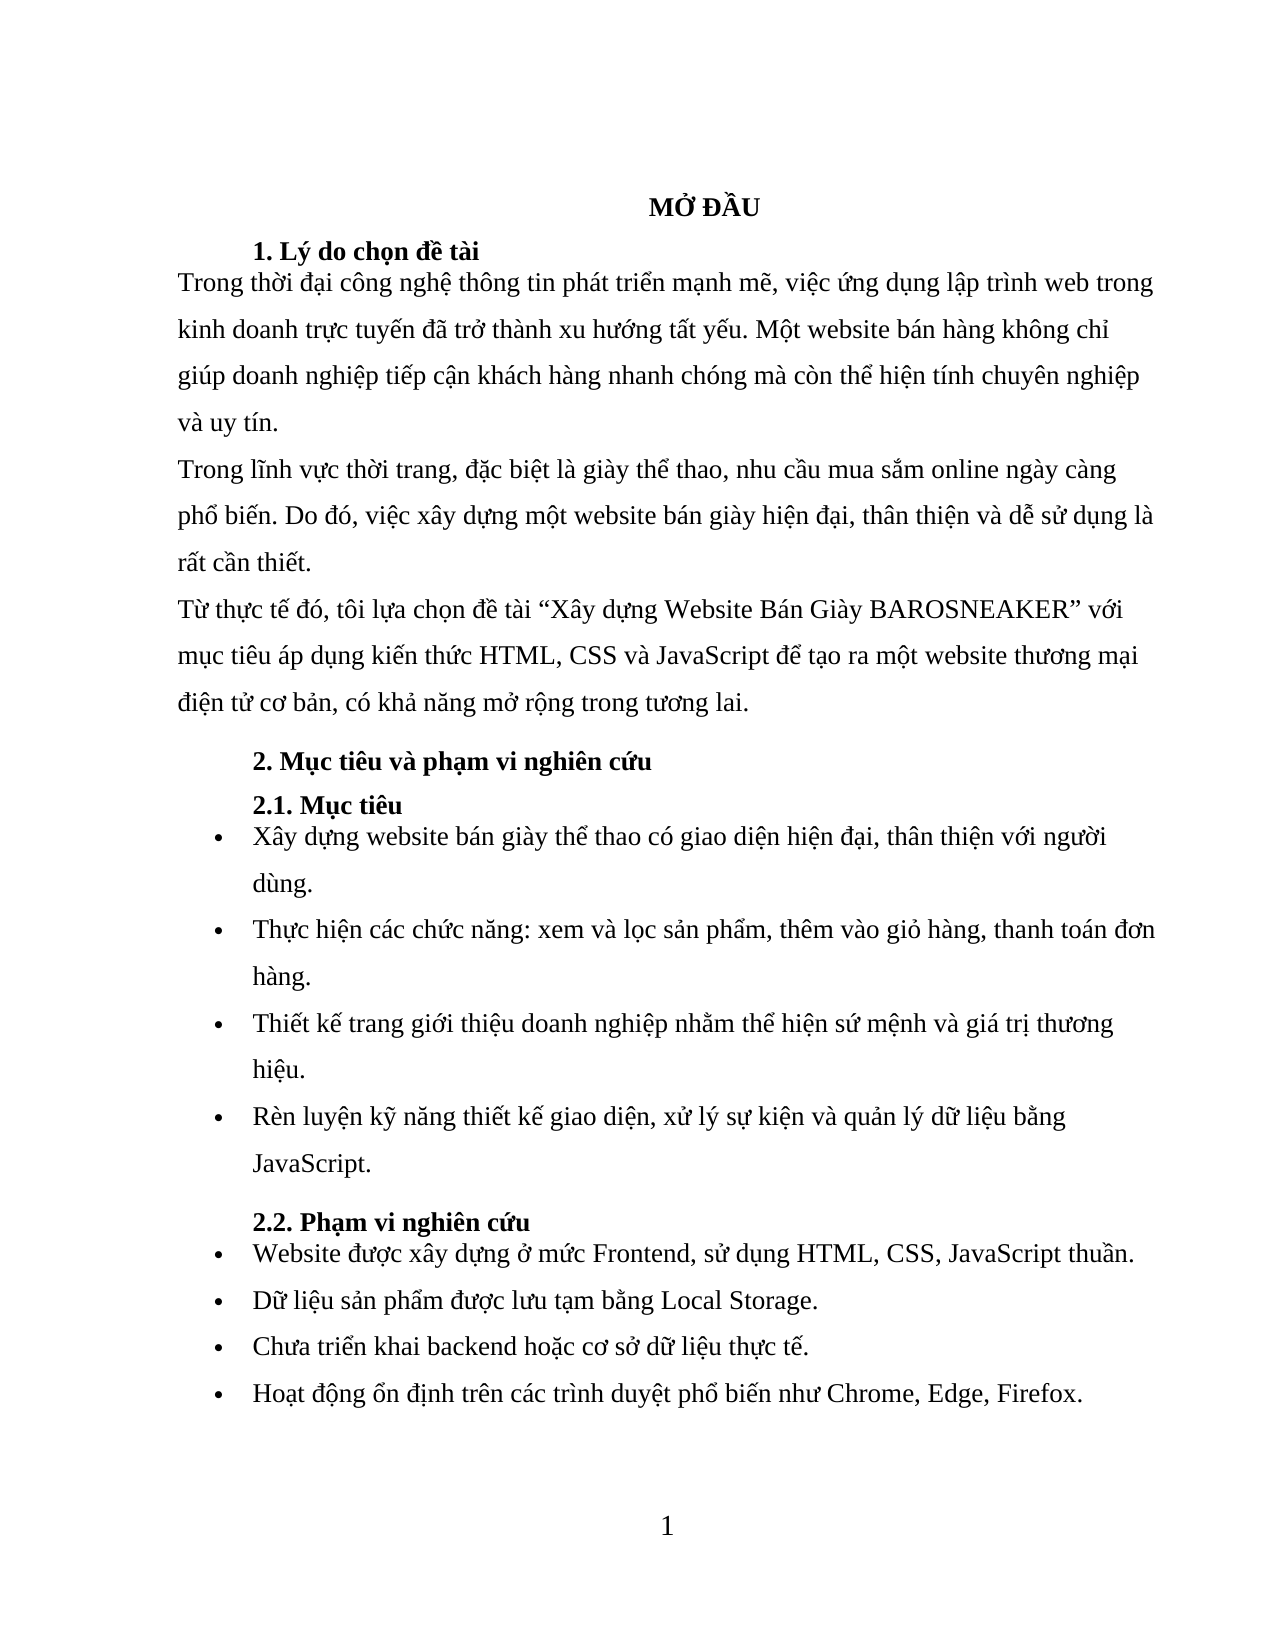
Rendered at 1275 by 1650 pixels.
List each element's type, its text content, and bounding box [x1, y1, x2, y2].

list Thực hiện các chức năng: xem và lọc sản phẩm, thêm vào giỏ hàng, thanh toán đơn hàng. [215, 913, 1157, 991]
list Chưa triển khai backend hoặc cơ sở dữ liệu thực tế. [215, 1330, 1157, 1362]
list Rèn luyện kỹ năng thiết kế giao diện, xử lý sự kiện và quản lý dữ liệu bằng JavaScript. [215, 1100, 1157, 1178]
list Dữ liệu sản phẩm được lưu tạm bằng Local Storage. [215, 1284, 1157, 1315]
list Hoạt động ổn định trên các trình duyệt phổ biến như Chrome, Edge, Firefox. [215, 1377, 1157, 1408]
list Xây dựng website bán giày thể thao có giao diện hiện đại, thân thiện với người dùng. [215, 820, 1157, 898]
subtitle 2.1. Mục tiêu [177, 789, 1157, 820]
text Trong lĩnh vực thời trang, đặc biệt là giày thể thao, nhu cầu mua sắm online ngày càng phổ biến. Do đó, việc xây dựng một website bán giày hiện đại, thân thiện và dễ sử dụng là rất cần thiết. [177, 453, 1157, 577]
subtitle 1. Lý do chọn đề tài [177, 235, 1157, 266]
subtitle 2.2. Phạm vi nghiên cứu [177, 1206, 1157, 1237]
text Trong thời đại công nghệ thông tin phát triển mạnh mẽ, việc ứng dụng lập trình web trong kinh doanh trực tuyến đã trở thành xu hướng tất yếu. Một website bán hàng không chỉ giúp doanh nghiệp tiếp cận khách hàng nhanh chóng mà còn thể hiện tính chuyên nghiệp và uy tín. [177, 266, 1157, 437]
list Thiết kế trang giới thiệu doanh nghiệp nhằm thể hiện sứ mệnh và giá trị thương hiệu. [215, 1007, 1157, 1084]
text Từ thực tế đó, tôi lựa chọn đề tài “Xây dựng Website Bán Giày BAROSNEAKER” với mục tiêu áp dụng kiến thức HTML, CSS và JavaScript để tạo ra một website thương mại điện tử cơ bản, có khả năng mở rộng trong tương lai. [177, 593, 1157, 717]
subtitle 2. Mục tiêu và phạm vi nghiên cứu [177, 745, 1157, 776]
list Website được xây dựng ở mức Frontend, sử dụng HTML, CSS, JavaScript thuần. [215, 1237, 1157, 1268]
subtitle MỞ ĐẦU [177, 191, 1157, 222]
